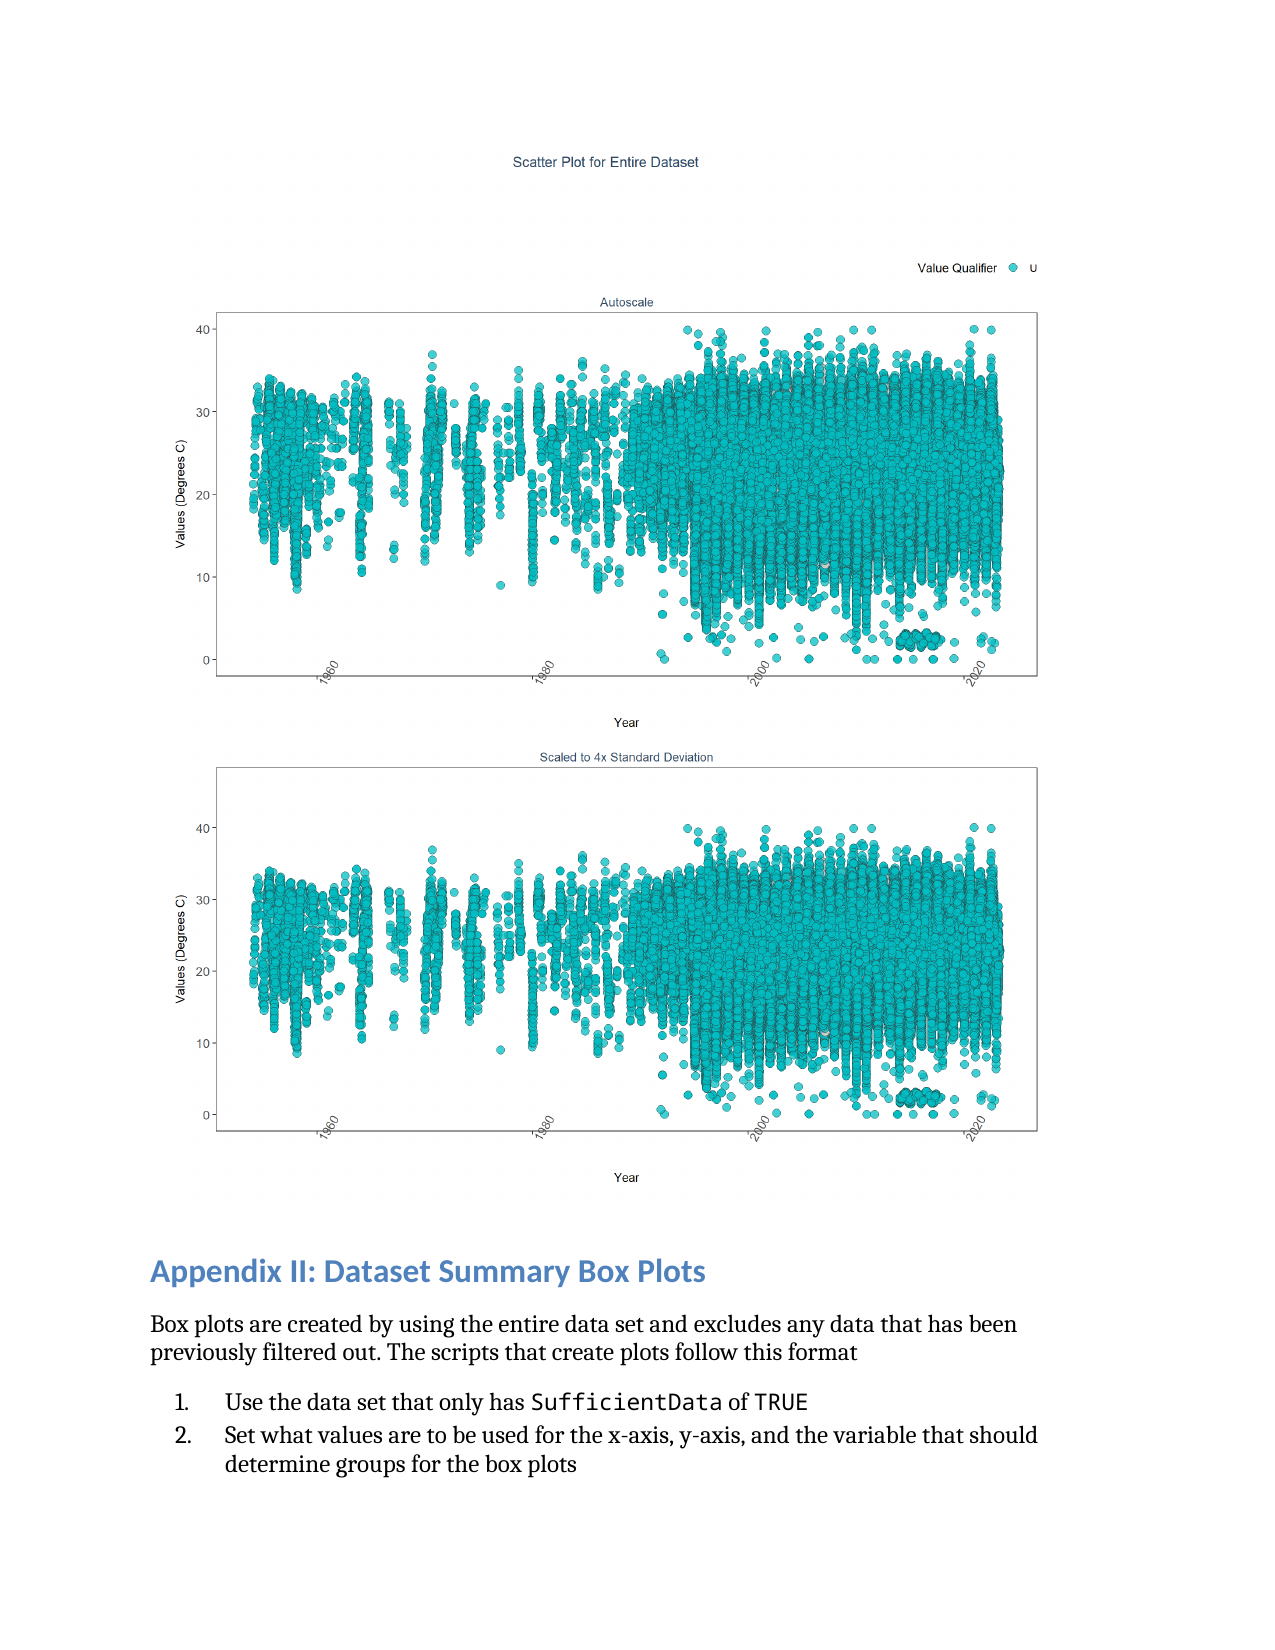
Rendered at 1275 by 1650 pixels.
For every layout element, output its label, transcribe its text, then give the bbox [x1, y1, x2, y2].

list Set what values are to be used for the x-axis, y-axis, and the variable that should determine groups for the box plots [175, 1421, 1125, 1478]
picture [168, 150, 1044, 1200]
list Use the data set that only has SufficientData of TRUE [175, 1386, 1125, 1417]
text Box plots are created by using the entire data set and excludes any data that has been previously filtered out. The scripts that create plots follow this format [150, 1309, 1125, 1367]
subtitle Appendix II: Dataset Summary Box Plots [150, 1250, 1125, 1291]
